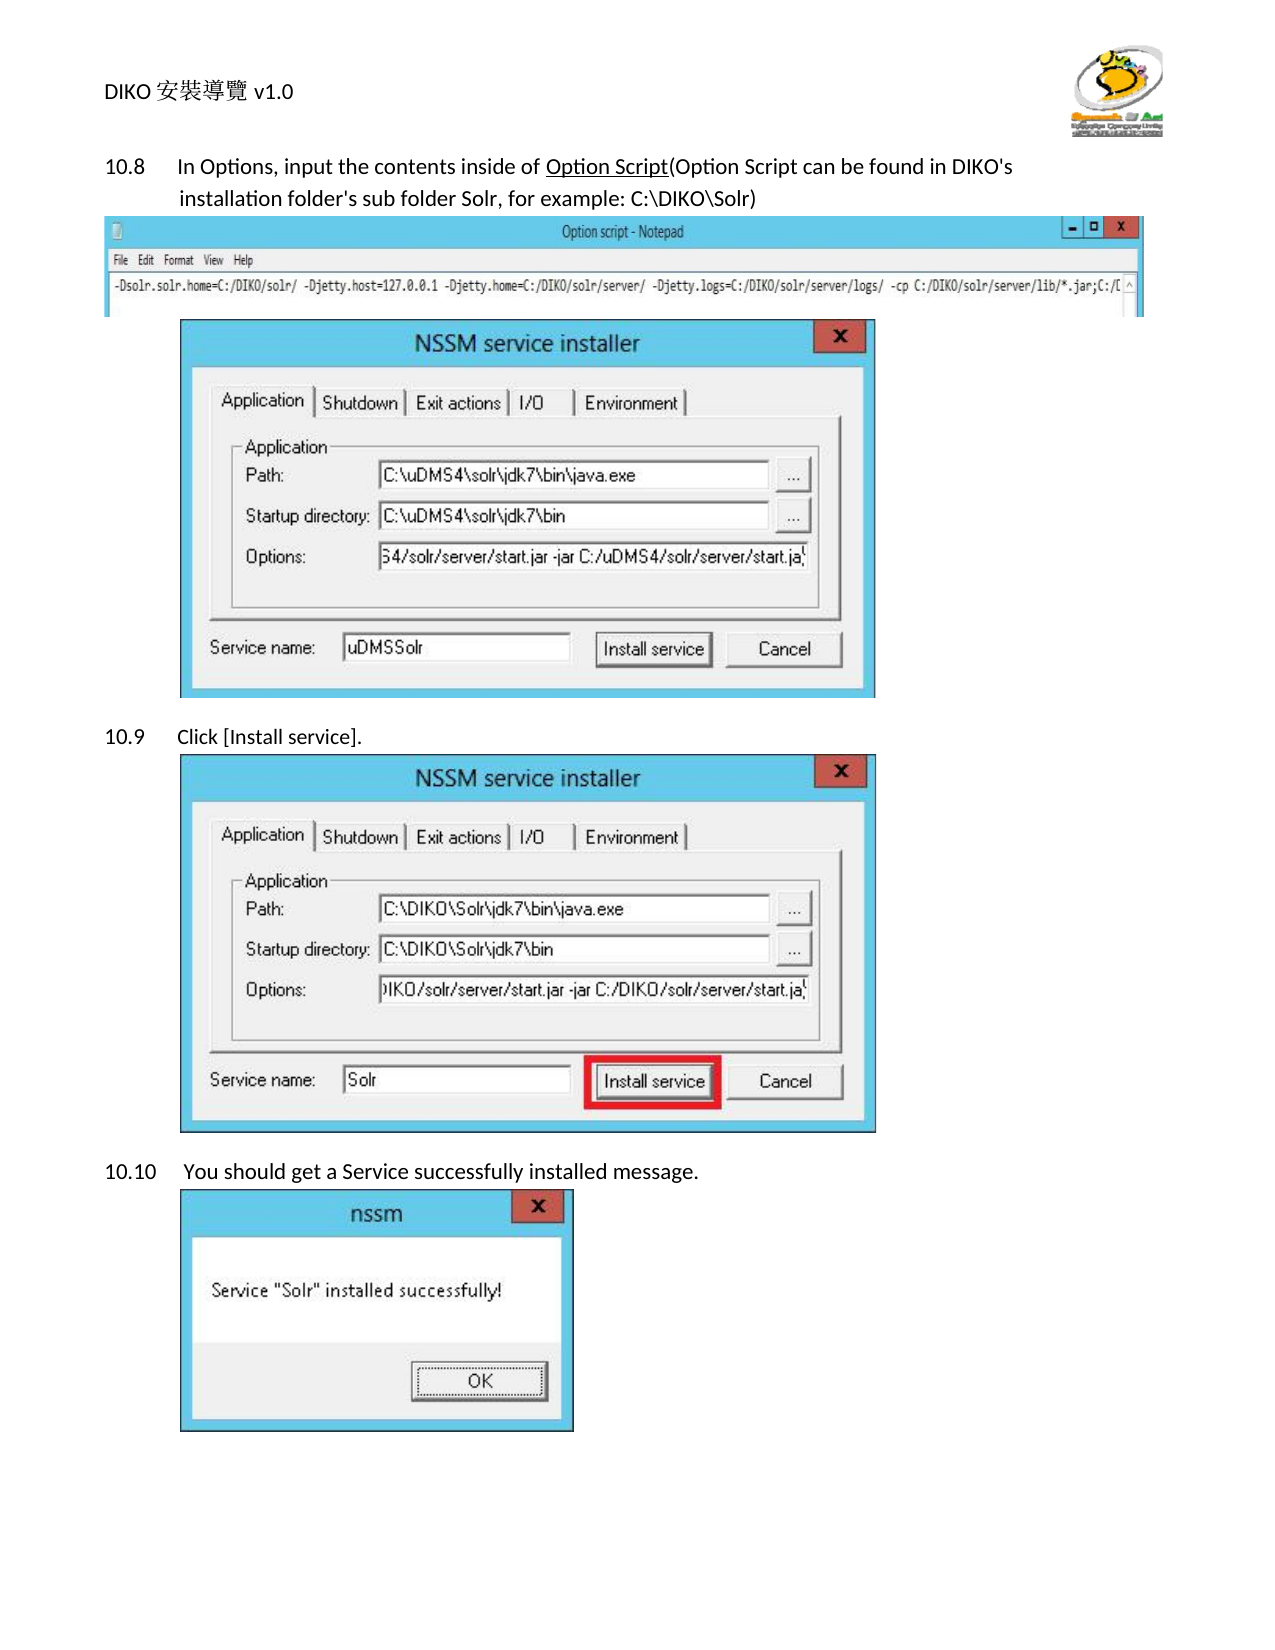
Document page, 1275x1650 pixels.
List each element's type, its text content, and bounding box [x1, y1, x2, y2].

picture [180, 319, 876, 698]
text 10.10 You should get a Service successfully installed message. [104, 1157, 1144, 1185]
text DIKO 安裝導覽 v1.0 [104, 73, 1144, 106]
picture [180, 754, 877, 1133]
picture [1068, 42, 1163, 137]
text 10.8 In Options, input the contents inside of Option Script(Option Script can be found in DIKO's installation folder's sub folder Solr, for example: C:\DIKO\Solr) [104, 152, 1119, 212]
text 10.9 Click [Install service]. [104, 722, 1144, 750]
picture [180, 1189, 574, 1432]
